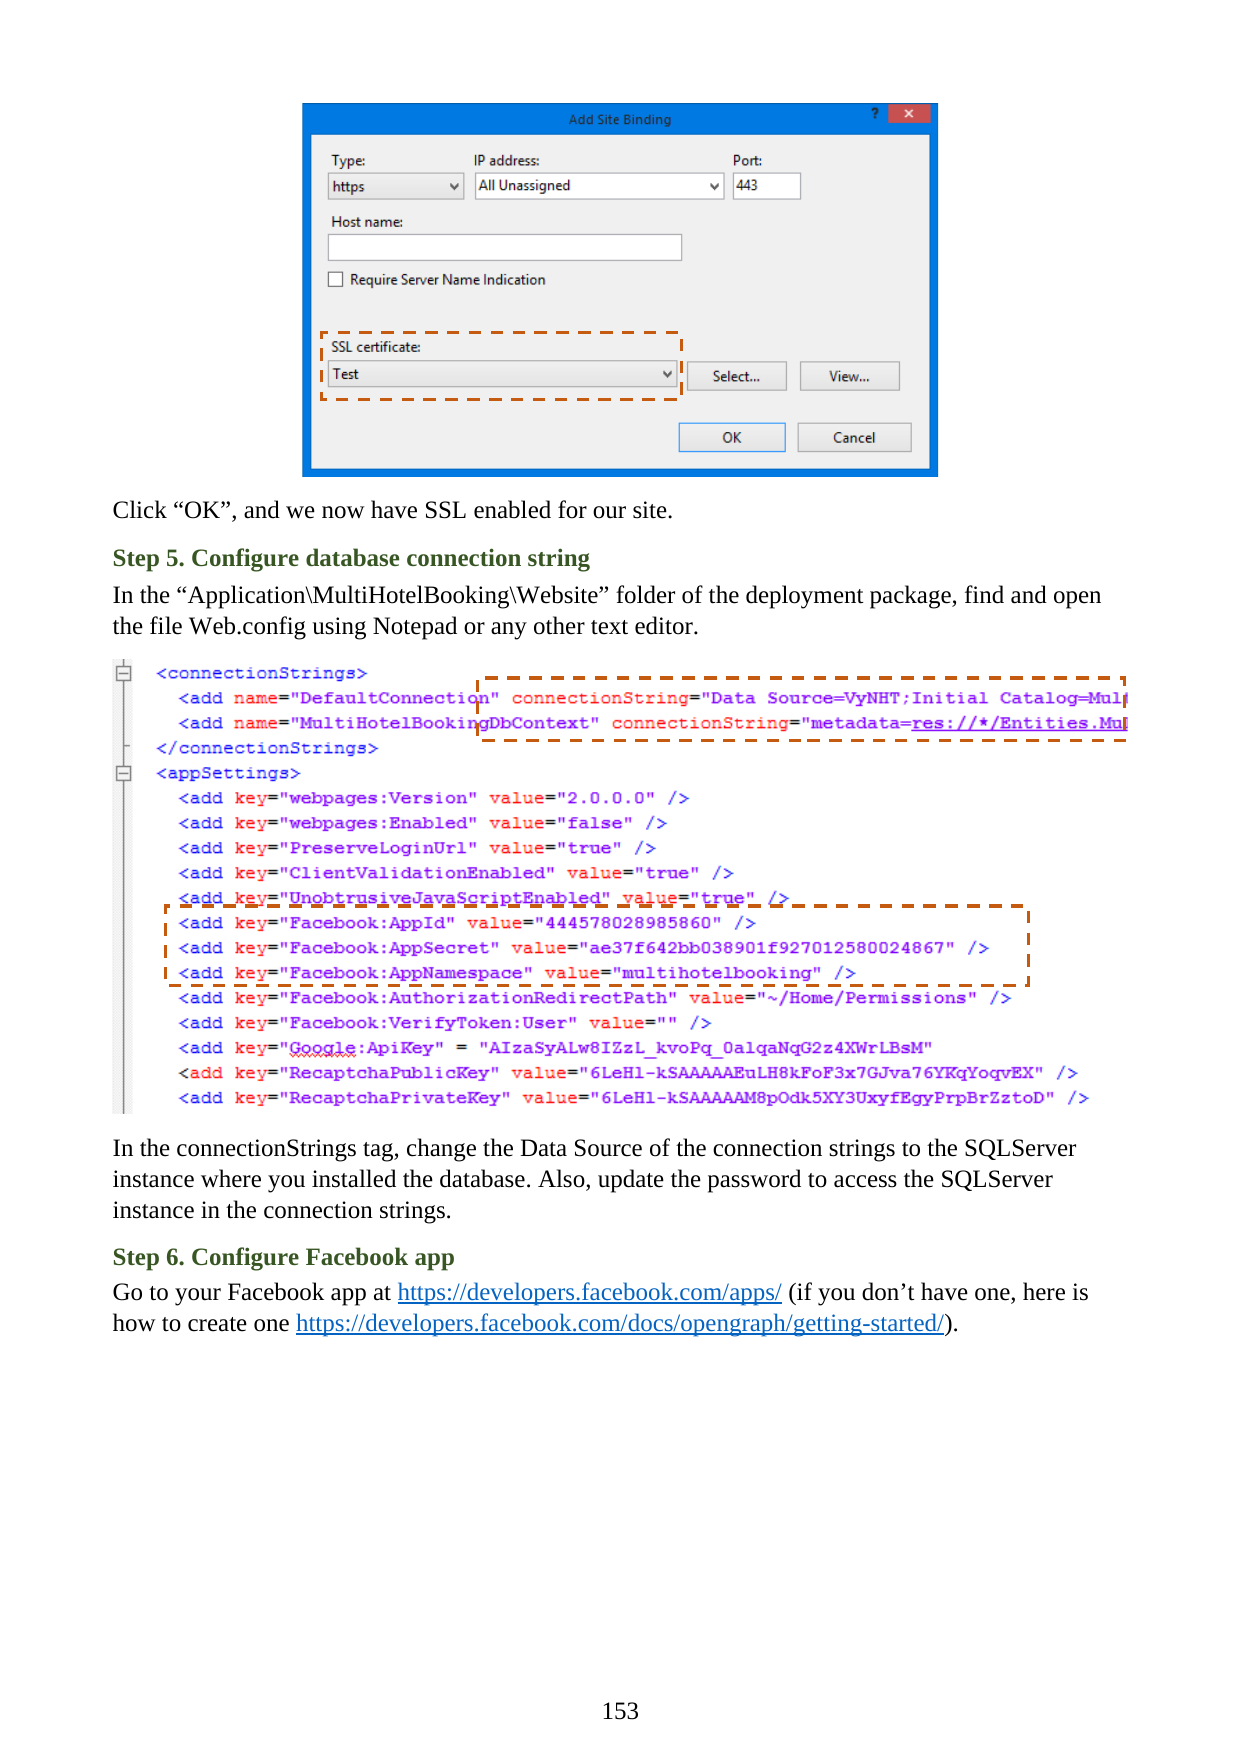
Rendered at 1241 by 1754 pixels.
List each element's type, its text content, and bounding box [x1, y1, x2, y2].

text Go to your Facebook app at https://developers.facebook.com/apps/ (if you don’t have one, here is how to create one https://developers.facebook.com/docs/opengraph/getting-started/). [112, 1277, 1128, 1337]
text Click “OK”, and we now have SSL enabled for our site. [112, 495, 1128, 524]
text In the “Application\MultiHotelBooking\Website” folder of the deployment package, find and open the file Web.config using Notepad or any other text editor. [112, 580, 1128, 640]
text In the connectionStrings tag, change the Data Source of the connection strings to the SQLServer instance where you installed the database. Also, update the password to access the SQLServer instance in the connection strings. [112, 1133, 1128, 1223]
text Step 6. Configure Facebook app [112, 1242, 1128, 1271]
text Step 5. Configure database connection string [112, 543, 1128, 572]
